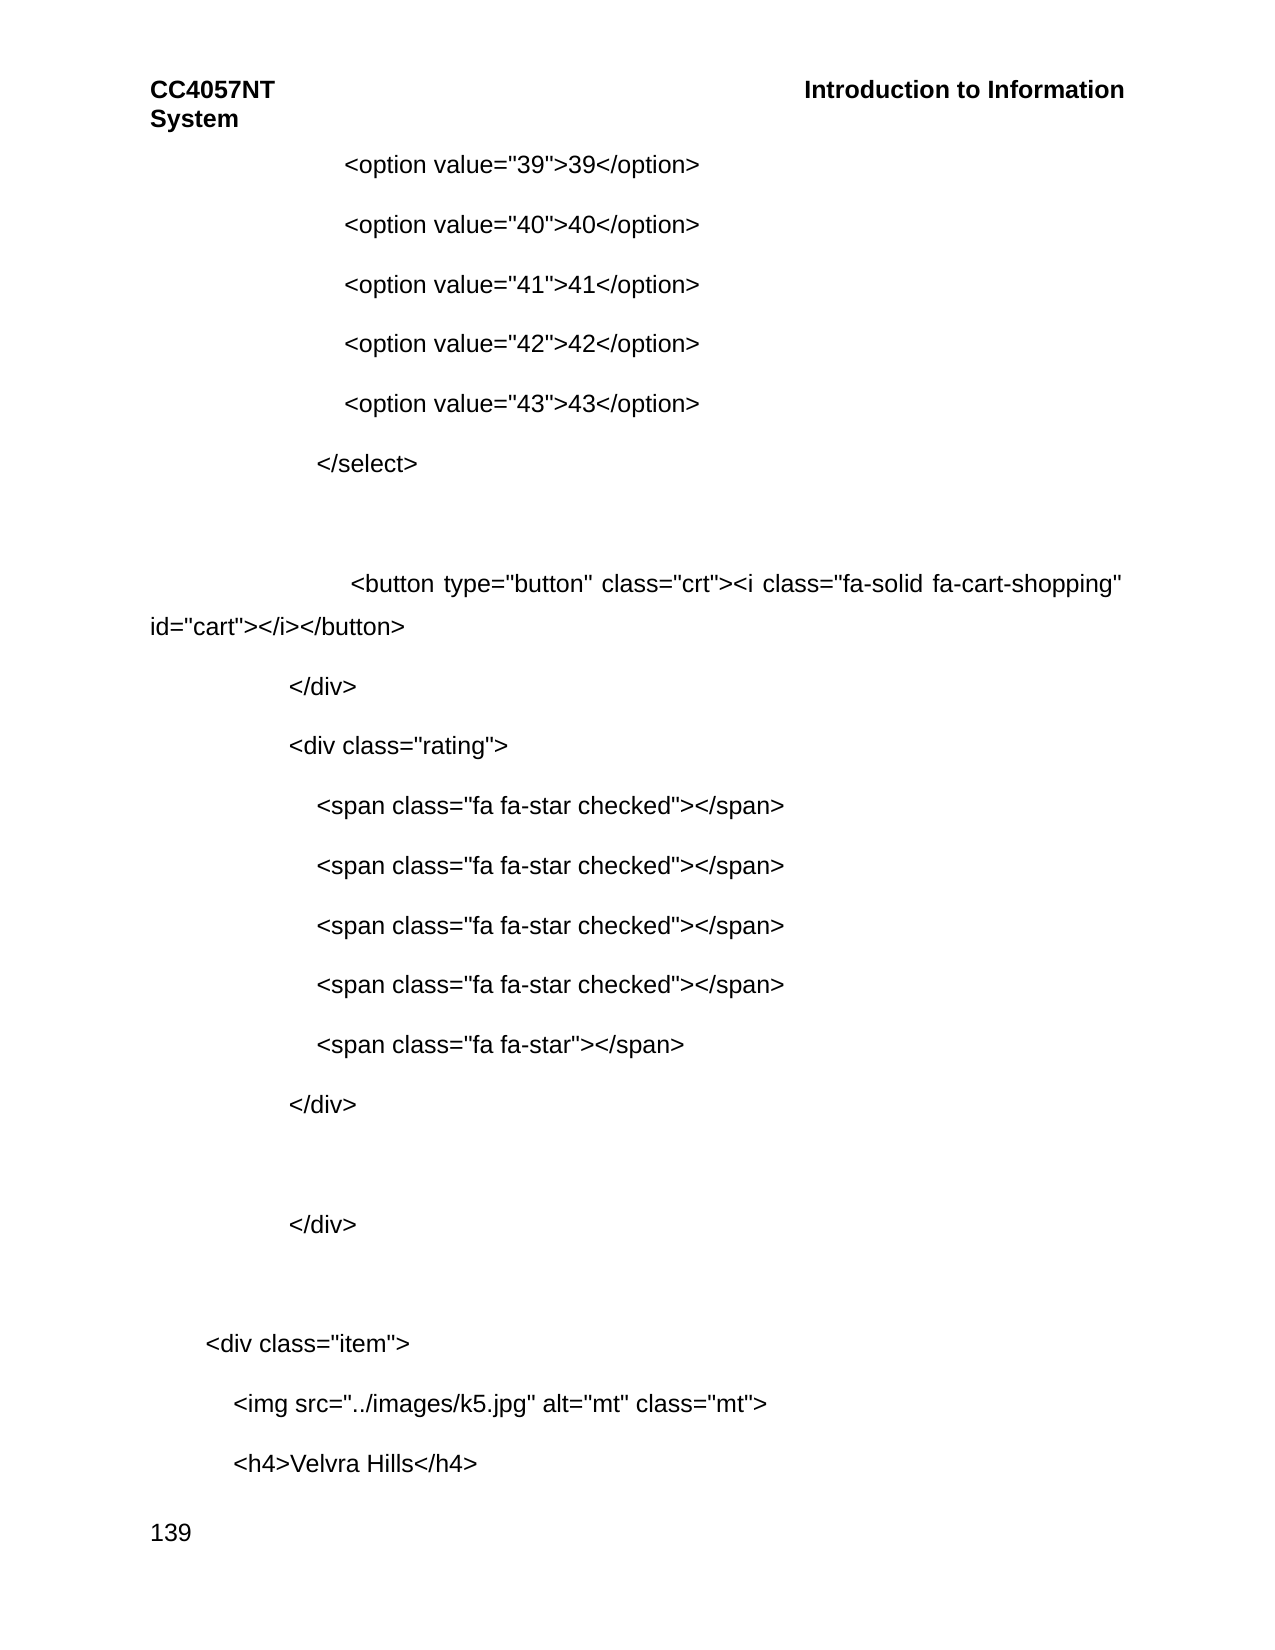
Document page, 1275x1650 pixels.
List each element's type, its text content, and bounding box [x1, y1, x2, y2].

text <img src="../images/k5.jpg" alt="mt" class="mt"> [150, 1389, 1125, 1418]
text <option value="43">43</option> [150, 389, 1125, 418]
text <option value="42">42</option> [150, 329, 1125, 358]
text </select> [150, 449, 1125, 478]
text <option value="39">39</option> [150, 150, 1125, 179]
text </div> [150, 1209, 1125, 1238]
text <button type="button" class="crt"><i class="fa-solid fa-cart-shopping" id="cart"></i></button> [150, 568, 1125, 640]
text <option value="41">41</option> [150, 269, 1125, 298]
text <span class="fa fa-star checked"></span> [150, 911, 1125, 939]
text <span class="fa fa-star"></span> [150, 1030, 1125, 1059]
text <span class="fa fa-star checked"></span> [150, 851, 1125, 879]
text <h4>Velvra Hills</h4> [150, 1449, 1125, 1477]
text <div class="rating"> [150, 731, 1125, 760]
text <span class="fa fa-star checked"></span> [150, 970, 1125, 999]
text <option value="40">40</option> [150, 210, 1125, 238]
text </div> [150, 671, 1125, 700]
text <div class="item"> [150, 1329, 1125, 1358]
text <span class="fa fa-star checked"></span> [150, 791, 1125, 820]
text </div> [150, 1090, 1125, 1119]
